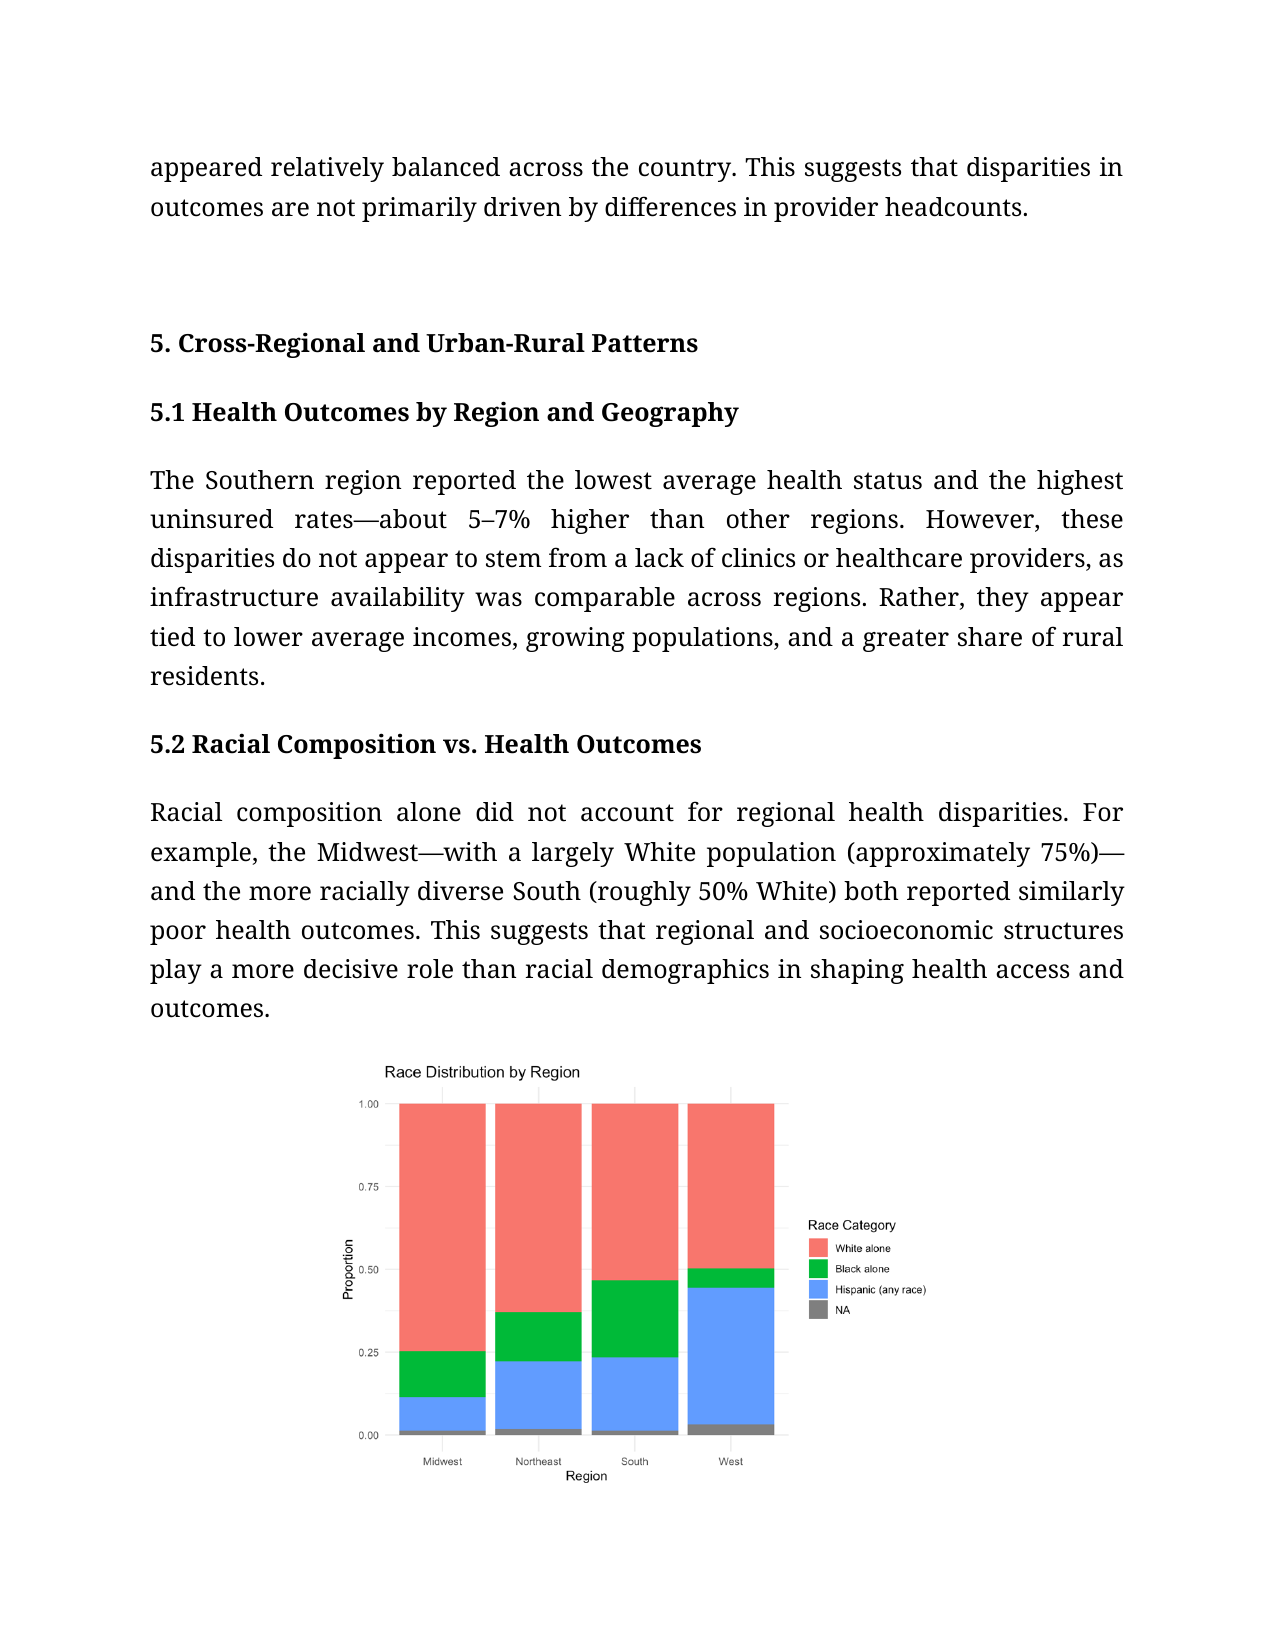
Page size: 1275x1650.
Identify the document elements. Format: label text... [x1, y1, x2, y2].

picture [336, 1059, 939, 1489]
text The Southern region reported the lowest average health status and the highest uninsured rates—about 5–7% higher than other regions. However, these disparities do not appear to stem from a lack of clinics or healthcare providers, as infrastructure availability was comparable across regions. Rather, they appear tied to lower average incomes, growing populations, and a greater share of rural residents. [150, 462, 1125, 692]
text 5.2 Racial Composition vs. Health Outcomes [150, 727, 1125, 761]
text 5. Cross-Regional and Urban-Rural Patterns [150, 326, 1125, 360]
text Racial composition alone did not account for regional health disparities. For example, the Midwest—with a largely White population (approximately 75%)—and the more racially diverse South (roughly 50% White) both reported similarly poor health outcomes. This suggests that regional and socioeconomic structures play a more decisive role than racial demographics in shaping health access and outcomes. [150, 795, 1125, 1025]
text 5.1 Health Outcomes by Region and Geography [150, 394, 1125, 428]
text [150, 150, 1125, 223]
